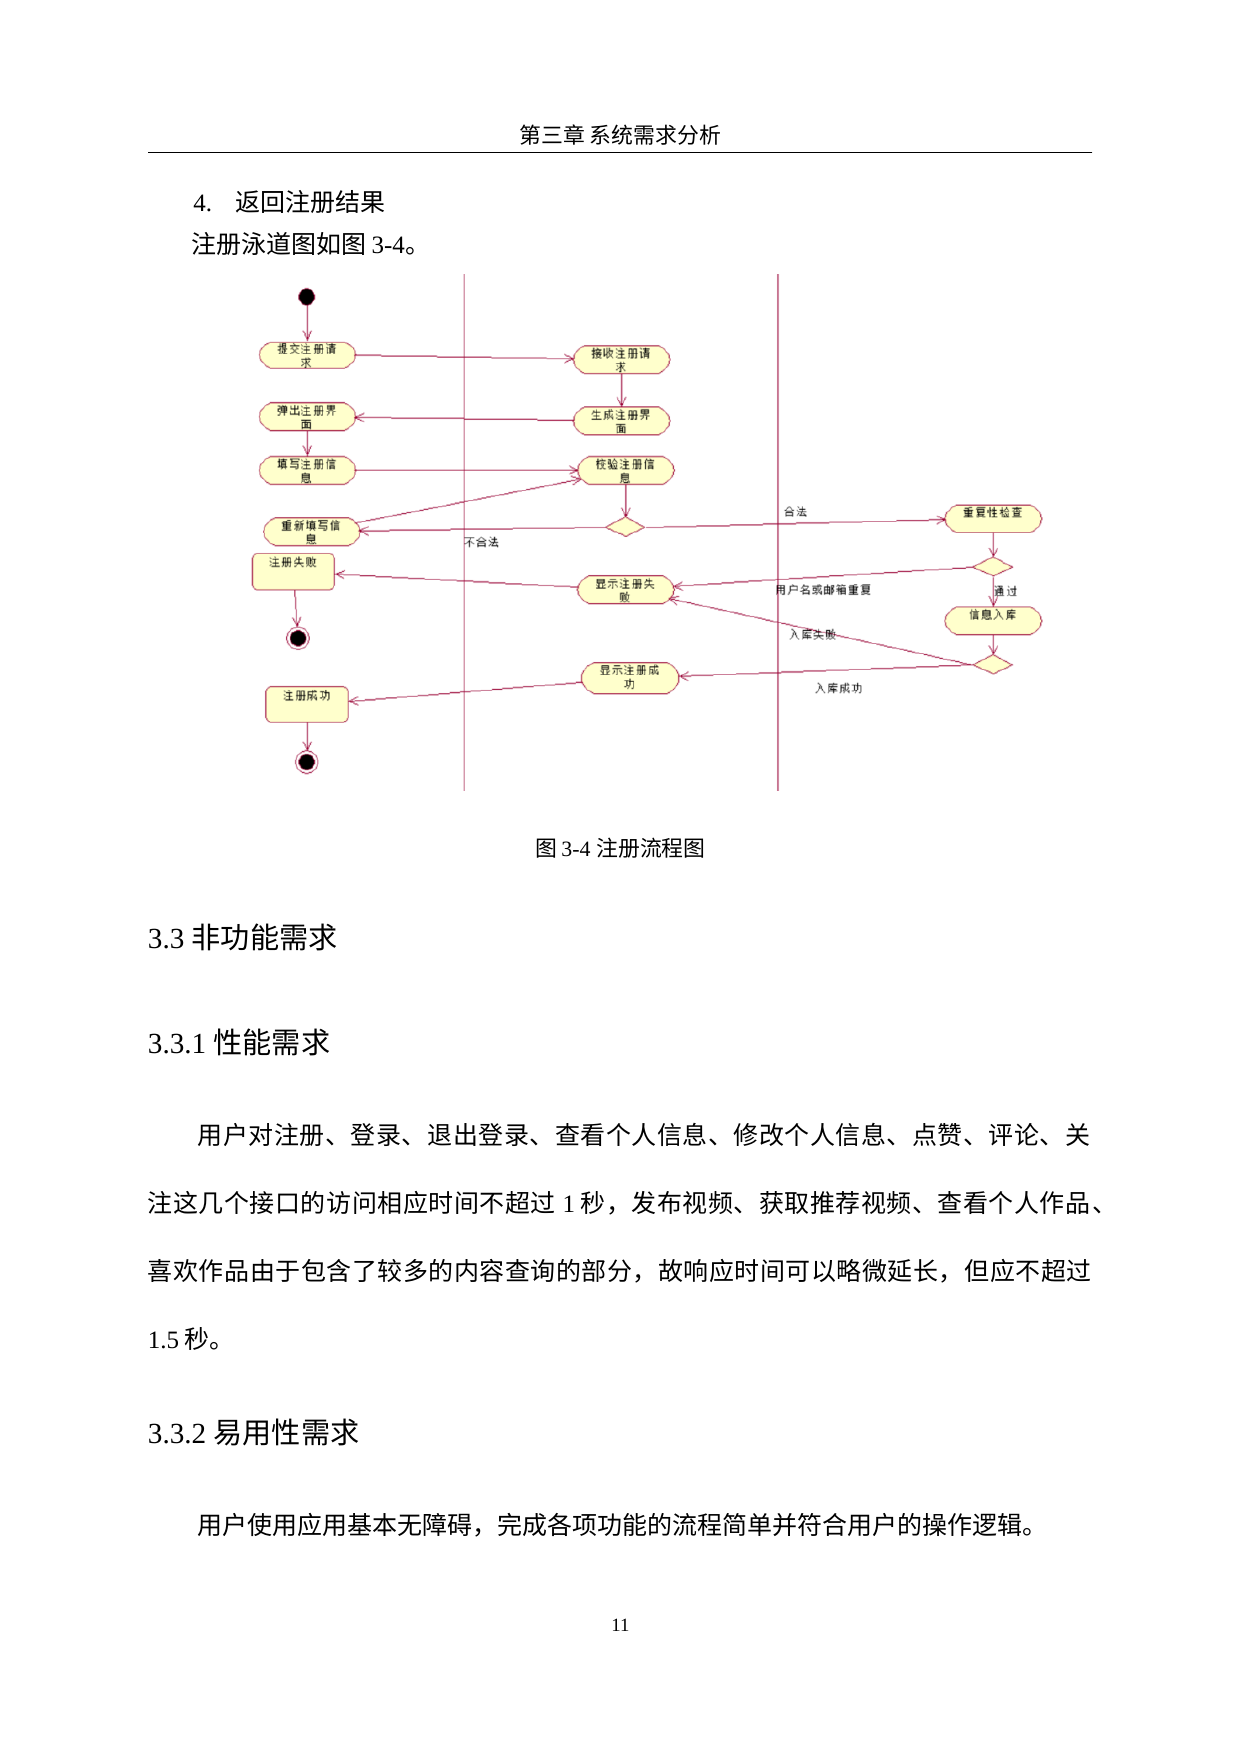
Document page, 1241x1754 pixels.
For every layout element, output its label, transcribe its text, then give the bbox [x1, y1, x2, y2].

text 用户对注册、登录、退出登录、查看个人信息、修改个人信息、点赞、评论、关注这几个接口的访问相应时间不超过1秒，发布视频、获取推荐视频、查看个人作品、喜欢作品由于包含了较多的内容查询的部分，故响应时间可以略微延长，但应不超过1.5秒。 [148, 1100, 1092, 1372]
text 注册泳道图如图3-4。 [148, 220, 1092, 262]
text 4. 返回注册结果 [148, 178, 1092, 220]
subtitle 3.3.2 易用性需求 [148, 1397, 1092, 1464]
text 用户使用应用基本无障碍，完成各项功能的流程简单并符合用户的操作逻辑。 [148, 1489, 1092, 1557]
subtitle 3.3 非功能需求 [148, 902, 1092, 969]
subtitle 3.3.1 性能需求 [148, 1007, 1092, 1075]
text 图3-4 注册流程图 [148, 830, 1092, 864]
picture [196, 274, 1045, 791]
